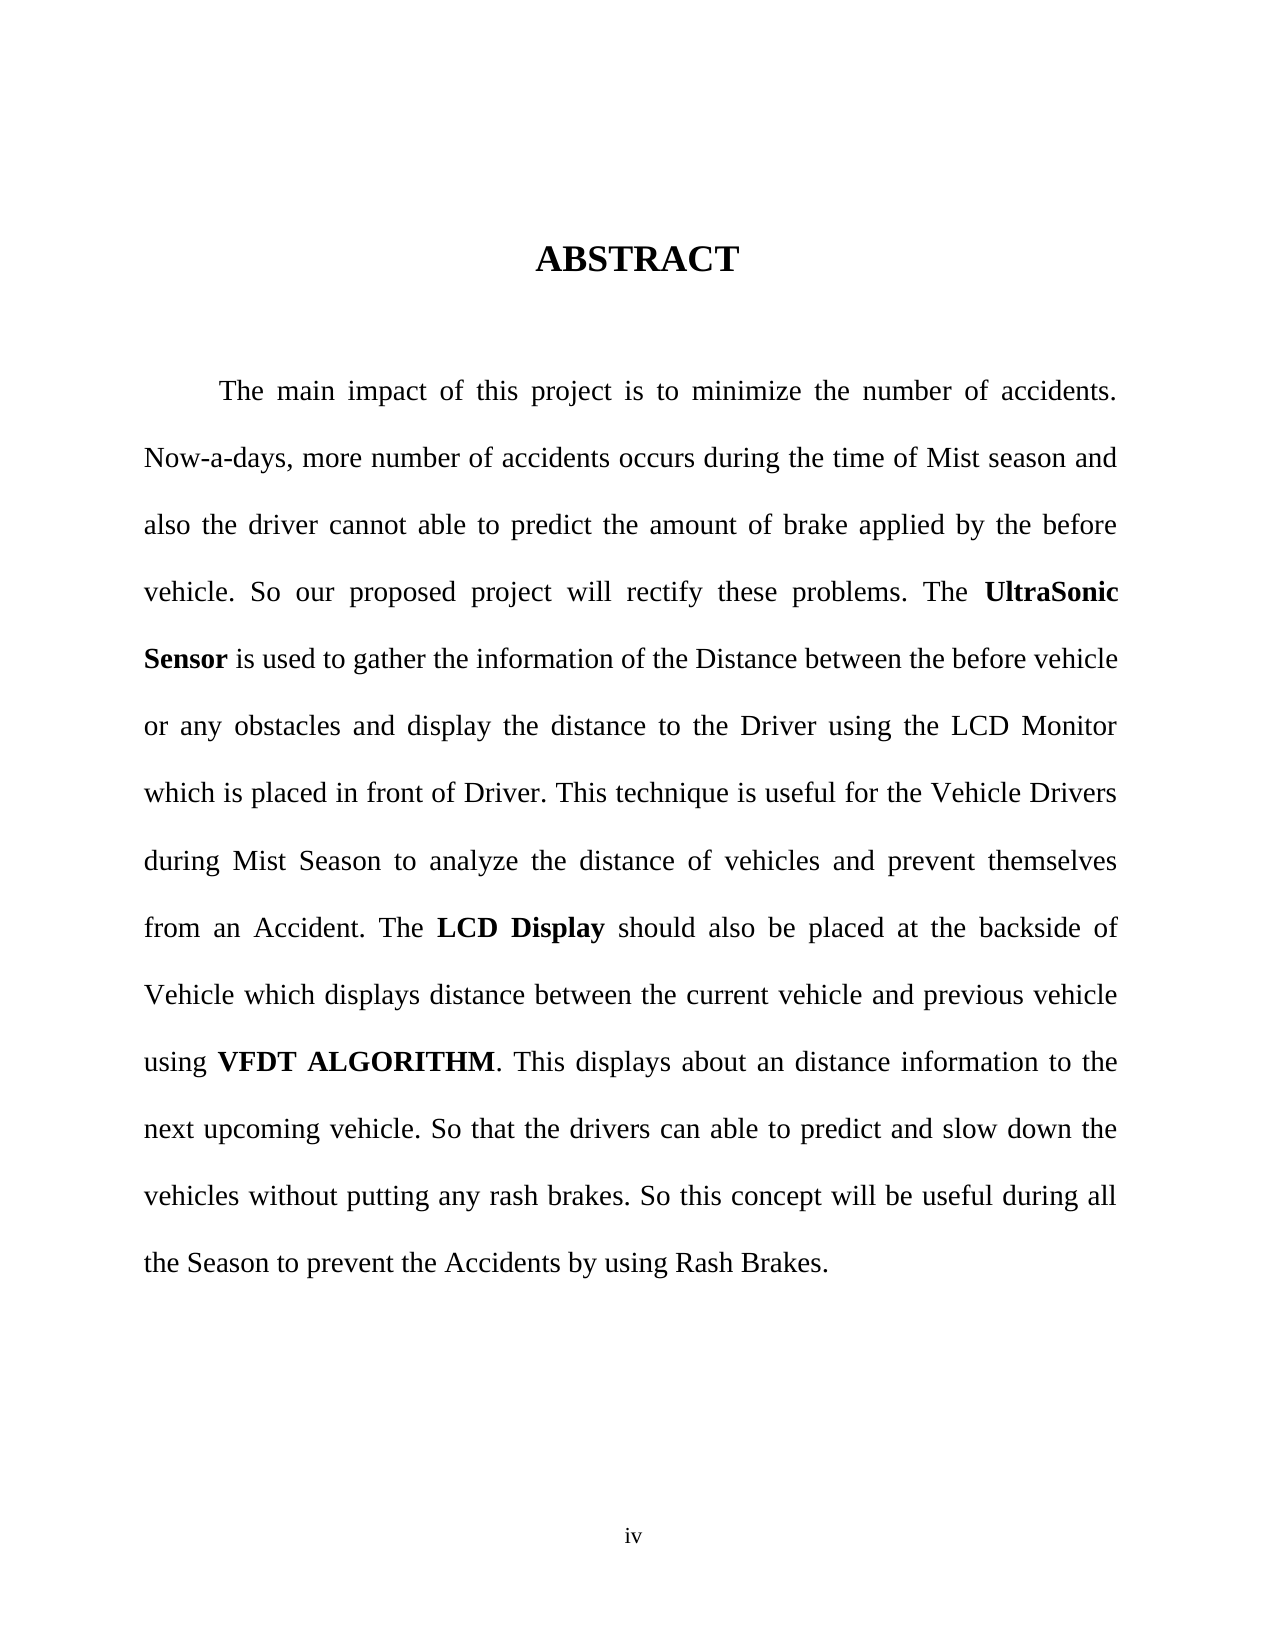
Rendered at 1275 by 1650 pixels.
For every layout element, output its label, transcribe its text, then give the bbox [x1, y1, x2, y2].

text The main impact of this project is to minimize the number of accidents. Now-a-days, more number of accidents occurs during the time of Mist season and also the driver cannot able to predict the amount of brake applied by the before vehicle. So our proposed project will rectify these problems. The UltraSonic Sensor is used to gather the information of the Distance between the before vehicle or any obstacles and display the distance to the Driver using the LCD Monitor which is placed in front of Driver. This technique is useful for the Vehicle Drivers during Mist Season to analyze the distance of vehicles and prevent themselves from an Accident. The LCD Display should also be placed at the backside of Vehicle which displays distance between the current vehicle and previous vehicle using VFDT ALGORITHM. This displays about an distance information to the next upcoming vehicle. So that the drivers can able to predict and slow down the vehicles without putting any rash brakes. So this concept will be useful during all the Season to prevent the Accidents by using Rash Brakes. [144, 373, 1119, 1279]
subtitle ABSTRACT [119, 236, 1155, 279]
